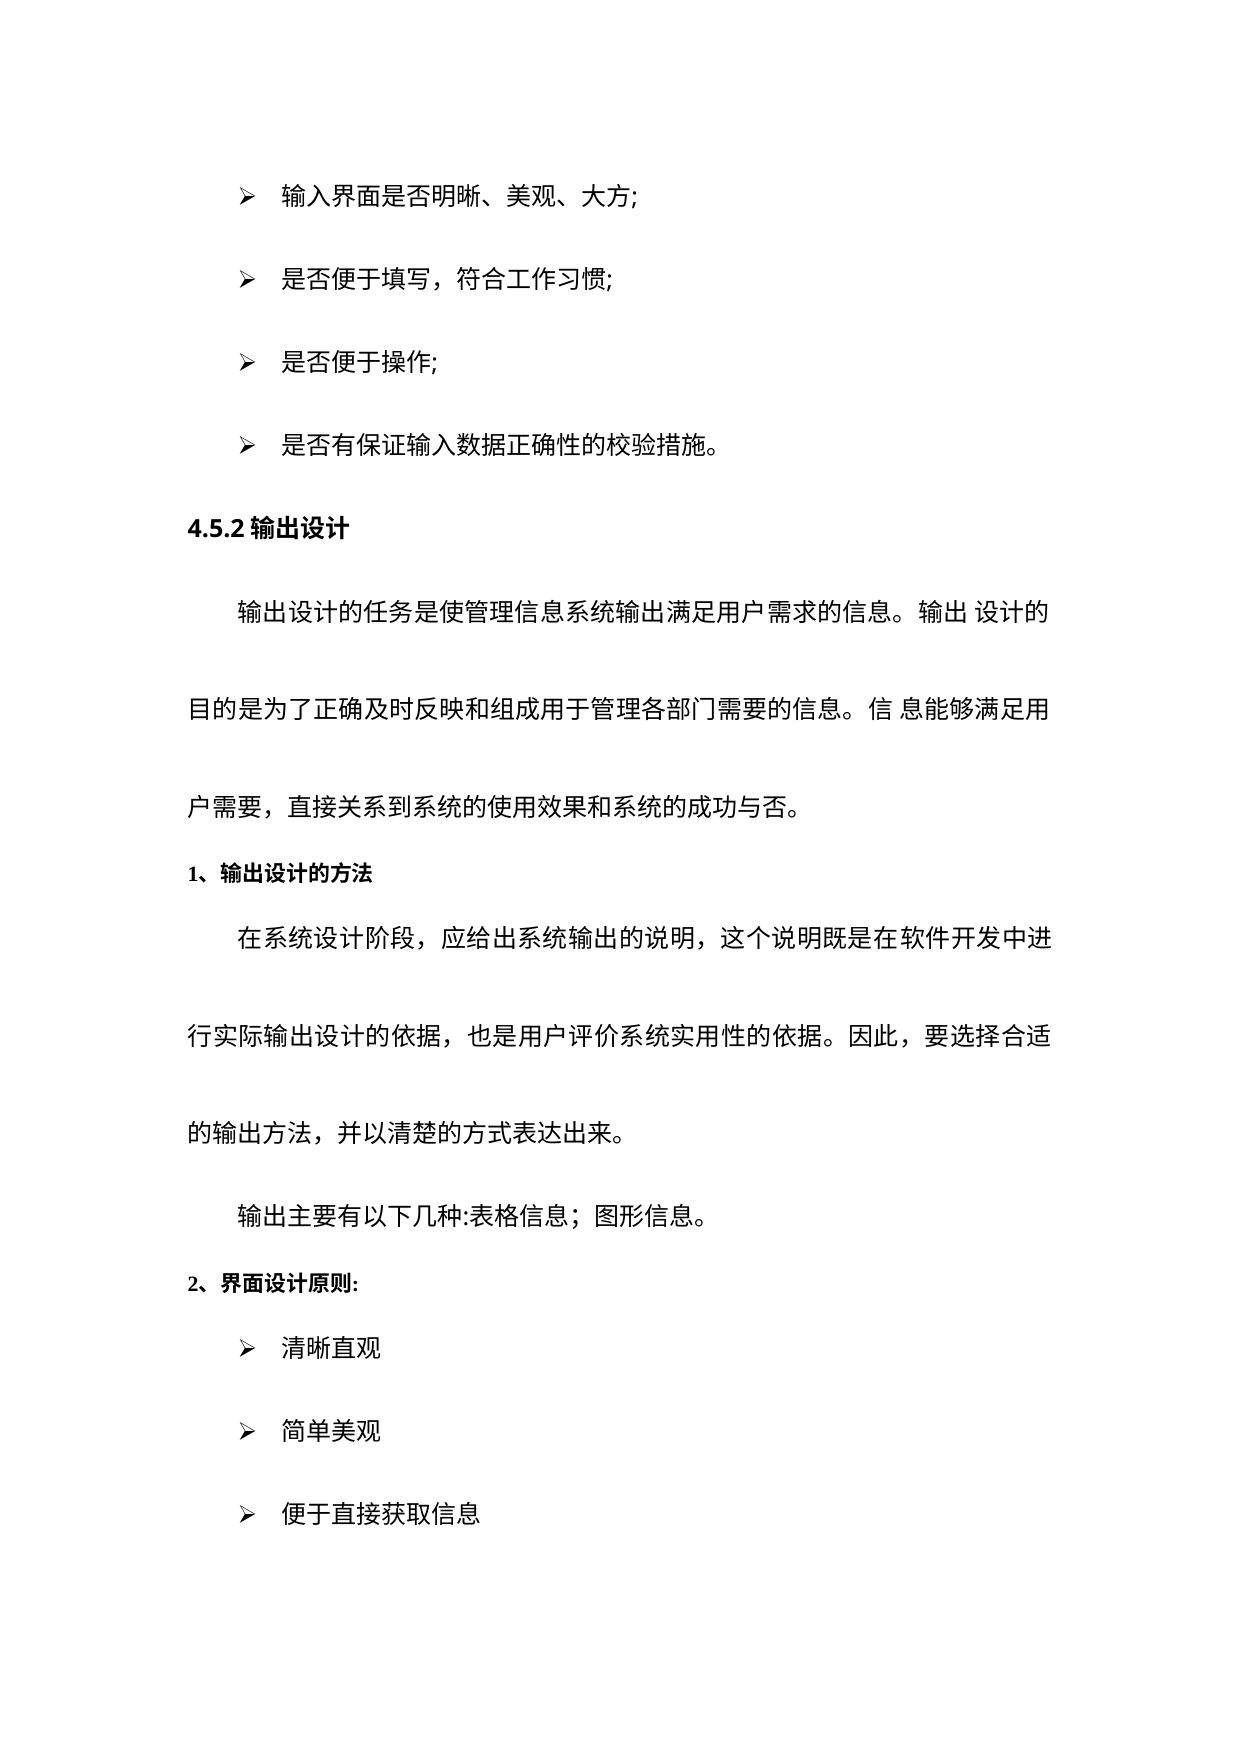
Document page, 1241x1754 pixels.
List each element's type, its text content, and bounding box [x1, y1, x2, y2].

text 输出主要有以下几种:表格信息；图形信息。 [187, 1182, 1053, 1247]
list 清晰直观 [237, 1314, 1053, 1379]
text 输出设计的任务是使管理信息系统输出满足用户需求的信息。输出 设计的目的是为了正确及时反映和组成用于管理各部门需要的信息。信 息能够满足用户需要，直接关系到系统的使用效果和系统的成功与否。 [187, 578, 1053, 838]
list 输入界面是否明晰、美观、大方; [237, 162, 1053, 227]
list 便于直接获取信息 [237, 1480, 1053, 1545]
text 在系统设计阶段，应给出系统输出的说明，这个说明既是在软件开发中进行实际输出设计的依据，也是用户评价系统实用性的依据。因此，要选择合适的输出方法，并以清楚的方式表达出来。 [187, 904, 1053, 1164]
list 是否便于操作; [237, 328, 1053, 393]
text 2、界面设计原则: [187, 1265, 1053, 1298]
list 是否便于填写，符合工作习惯; [237, 245, 1053, 310]
text 1、输出设计的方法 [187, 856, 1053, 888]
list 是否有保证输入数据正确性的校验措施。 [237, 411, 1053, 476]
list 简单美观 [237, 1397, 1053, 1462]
subtitle 4.5.2输出设计 [187, 494, 1053, 559]
